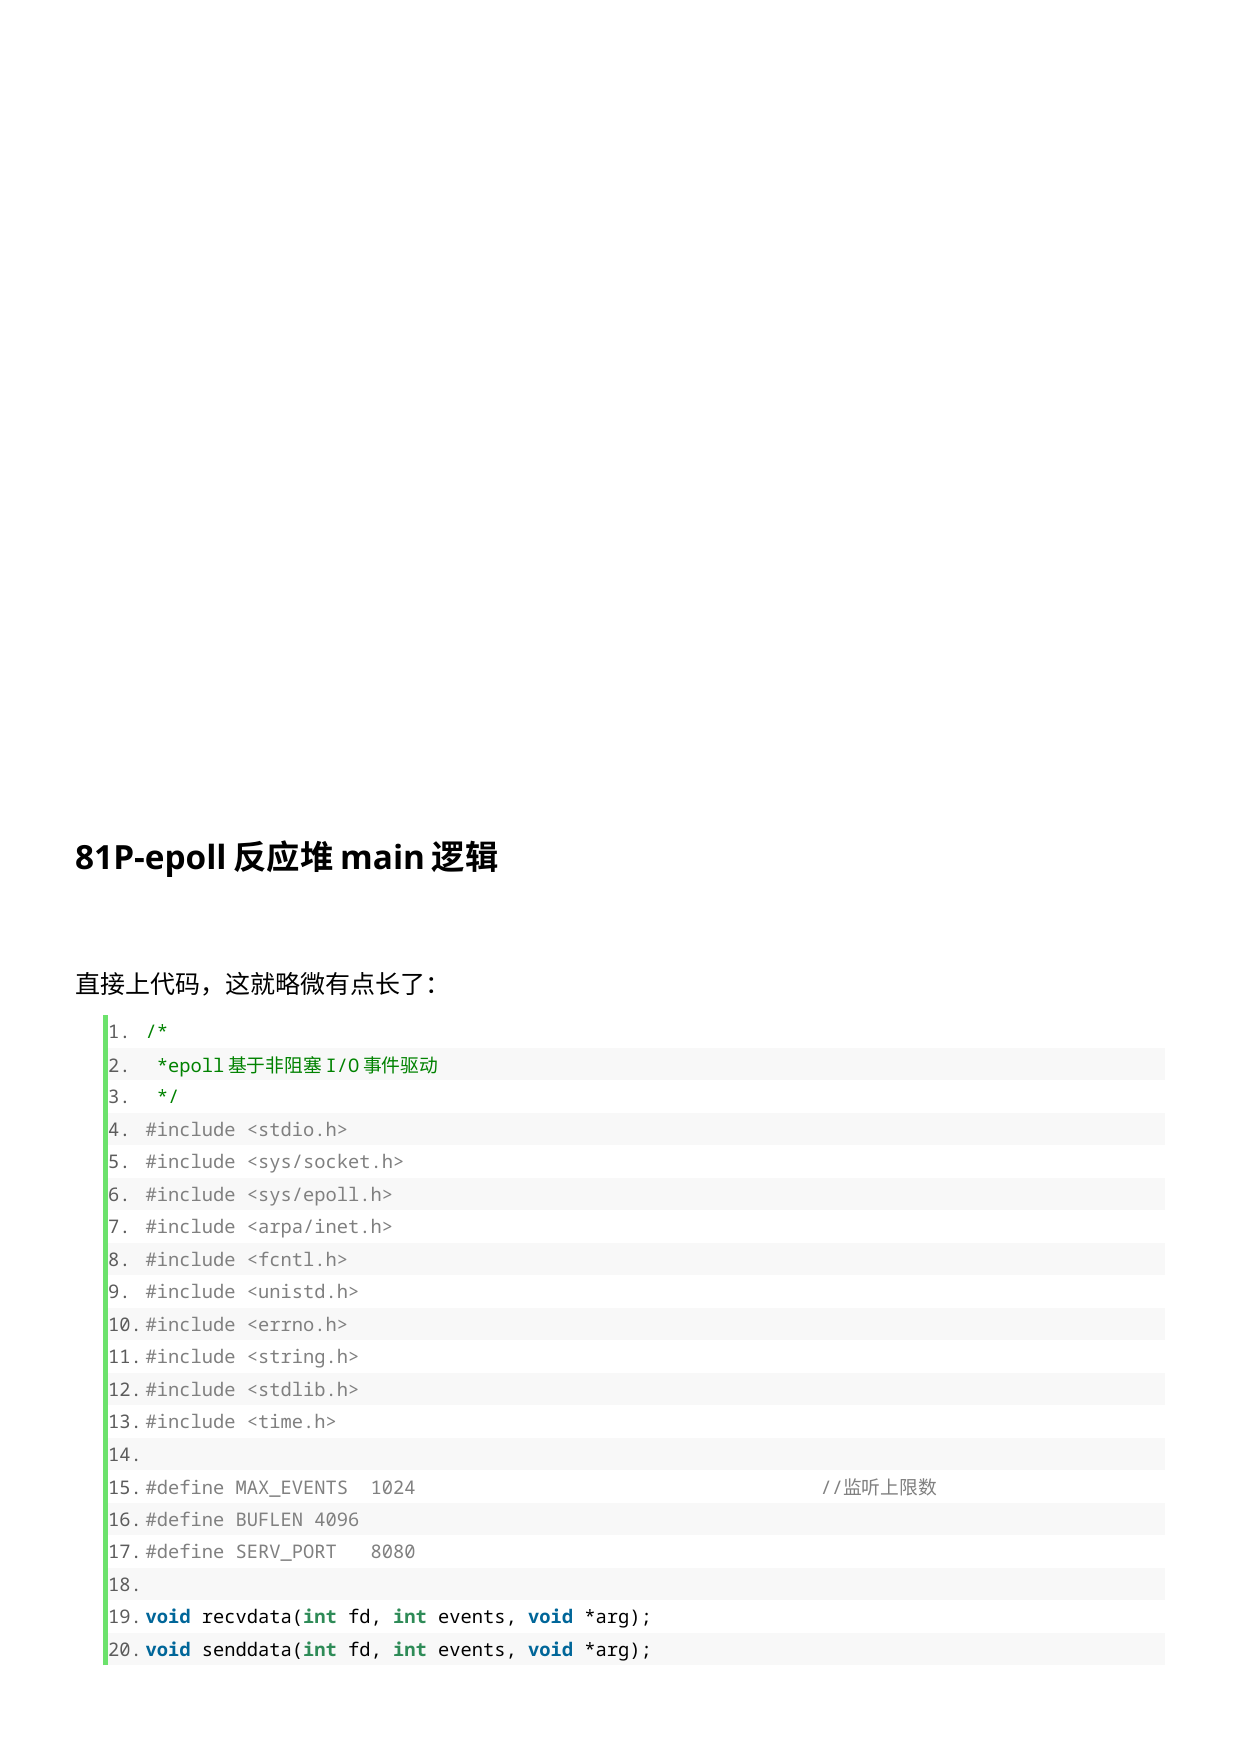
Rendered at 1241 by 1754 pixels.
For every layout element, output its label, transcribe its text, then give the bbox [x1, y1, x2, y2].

list void recvdata(int fd, int events, void *arg); [108, 1600, 1165, 1633]
list #include <sys/epoll.h> [108, 1178, 1165, 1210]
list #include <fcntl.h> [108, 1243, 1165, 1275]
list #include <string.h> [108, 1340, 1165, 1373]
list #define MAX_EVENTS 1024 //监听上限数 [108, 1470, 1165, 1503]
list #include <time.h> [108, 1405, 1165, 1438]
list #define BUFLEN 4096 [108, 1503, 1165, 1535]
list /* [108, 1015, 1165, 1048]
list */ [108, 1080, 1165, 1113]
list #include <stdio.h> [108, 1113, 1165, 1145]
subtitle 81P-epoll反应堆main逻辑 [75, 823, 1165, 888]
list #include <errno.h> [108, 1308, 1165, 1340]
list void senddata(int fd, int events, void *arg); [108, 1633, 1165, 1665]
list #include <arpa/inet.h> [108, 1210, 1165, 1243]
text 直接上代码，这就略微有点长了： [75, 950, 1165, 1015]
list #include <sys/socket.h> [108, 1145, 1165, 1178]
list #include <stdlib.h> [108, 1373, 1165, 1405]
list *epoll基于非阻塞I/O事件驱动 [108, 1048, 1165, 1080]
list #include <unistd.h> [108, 1275, 1165, 1308]
list #define SERV_PORT 8080 [108, 1535, 1165, 1568]
